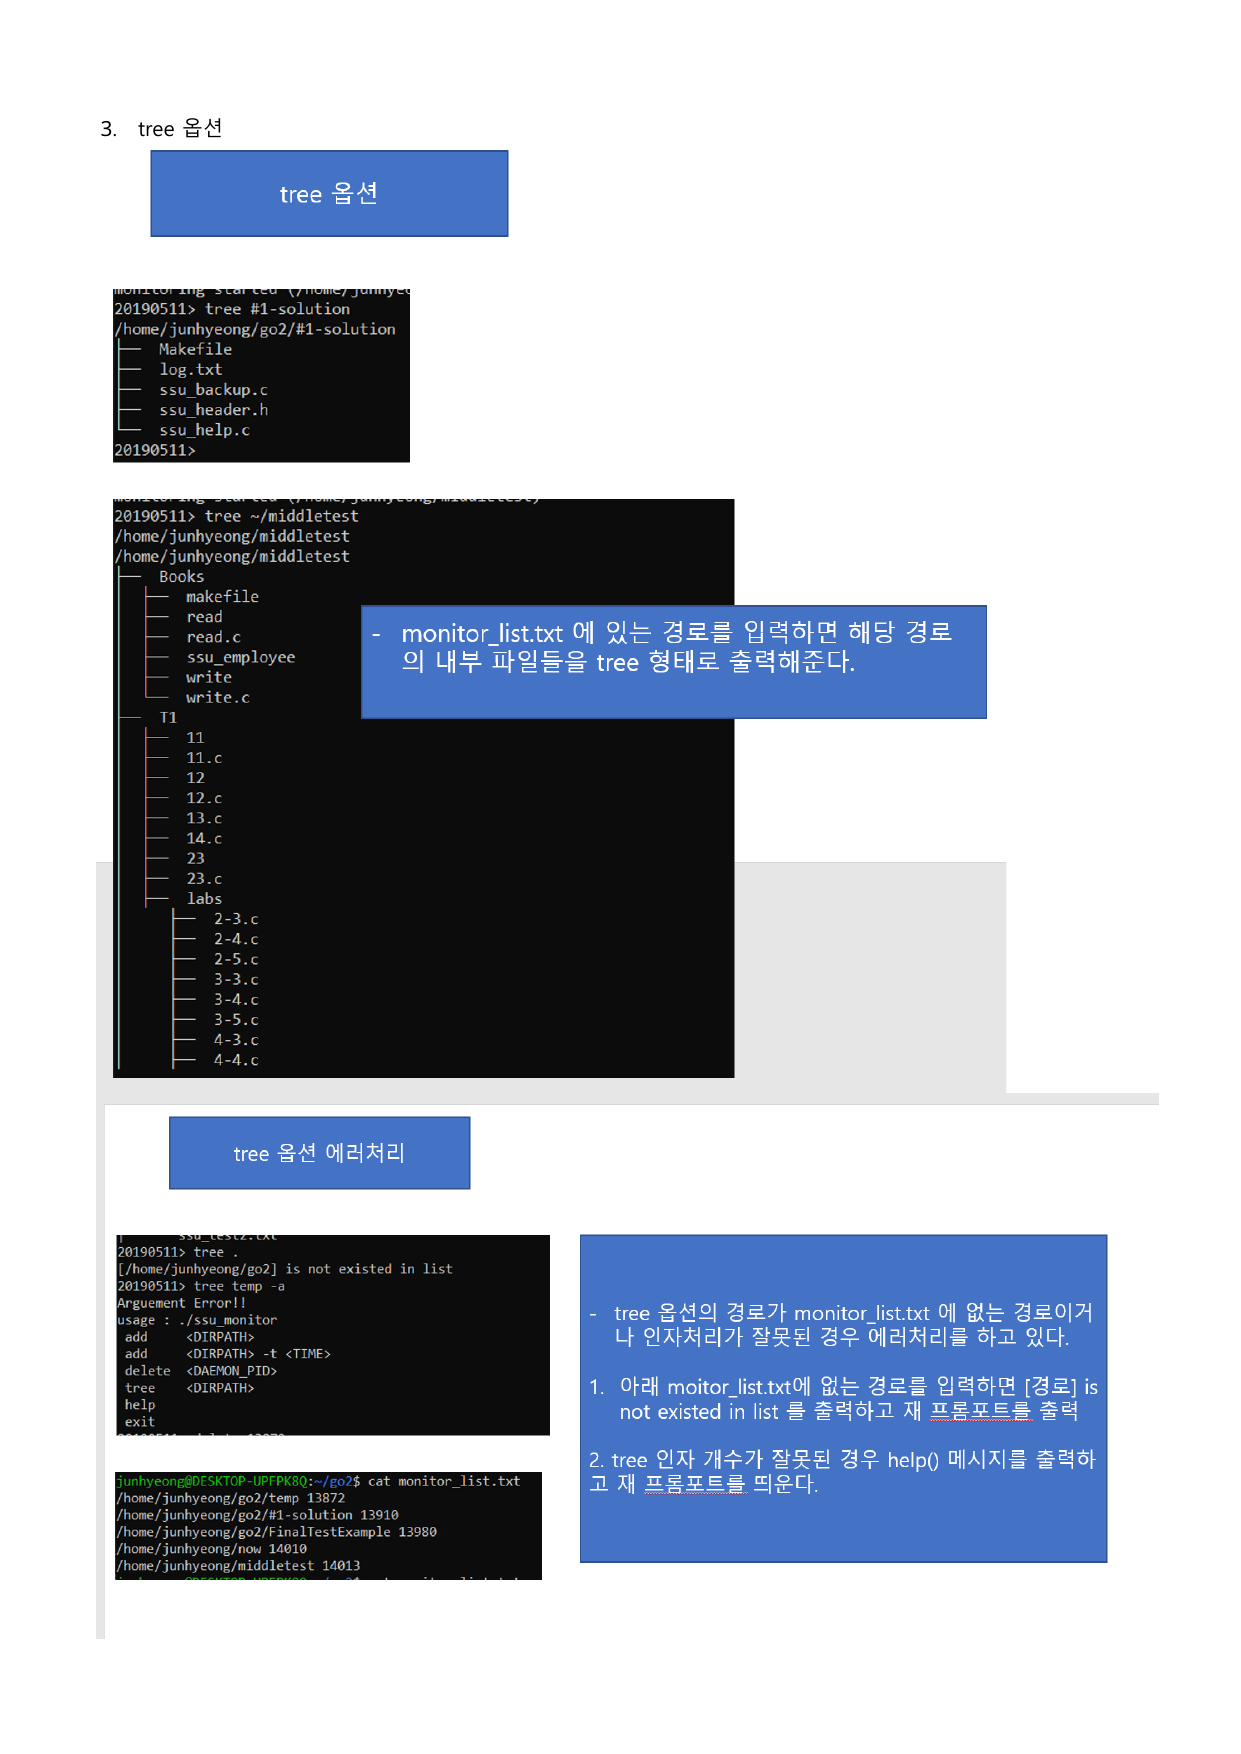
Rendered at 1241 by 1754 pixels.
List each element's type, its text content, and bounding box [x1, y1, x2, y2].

subtitle tree 옵션 [100, 114, 1152, 142]
picture [96, 142, 1159, 1639]
